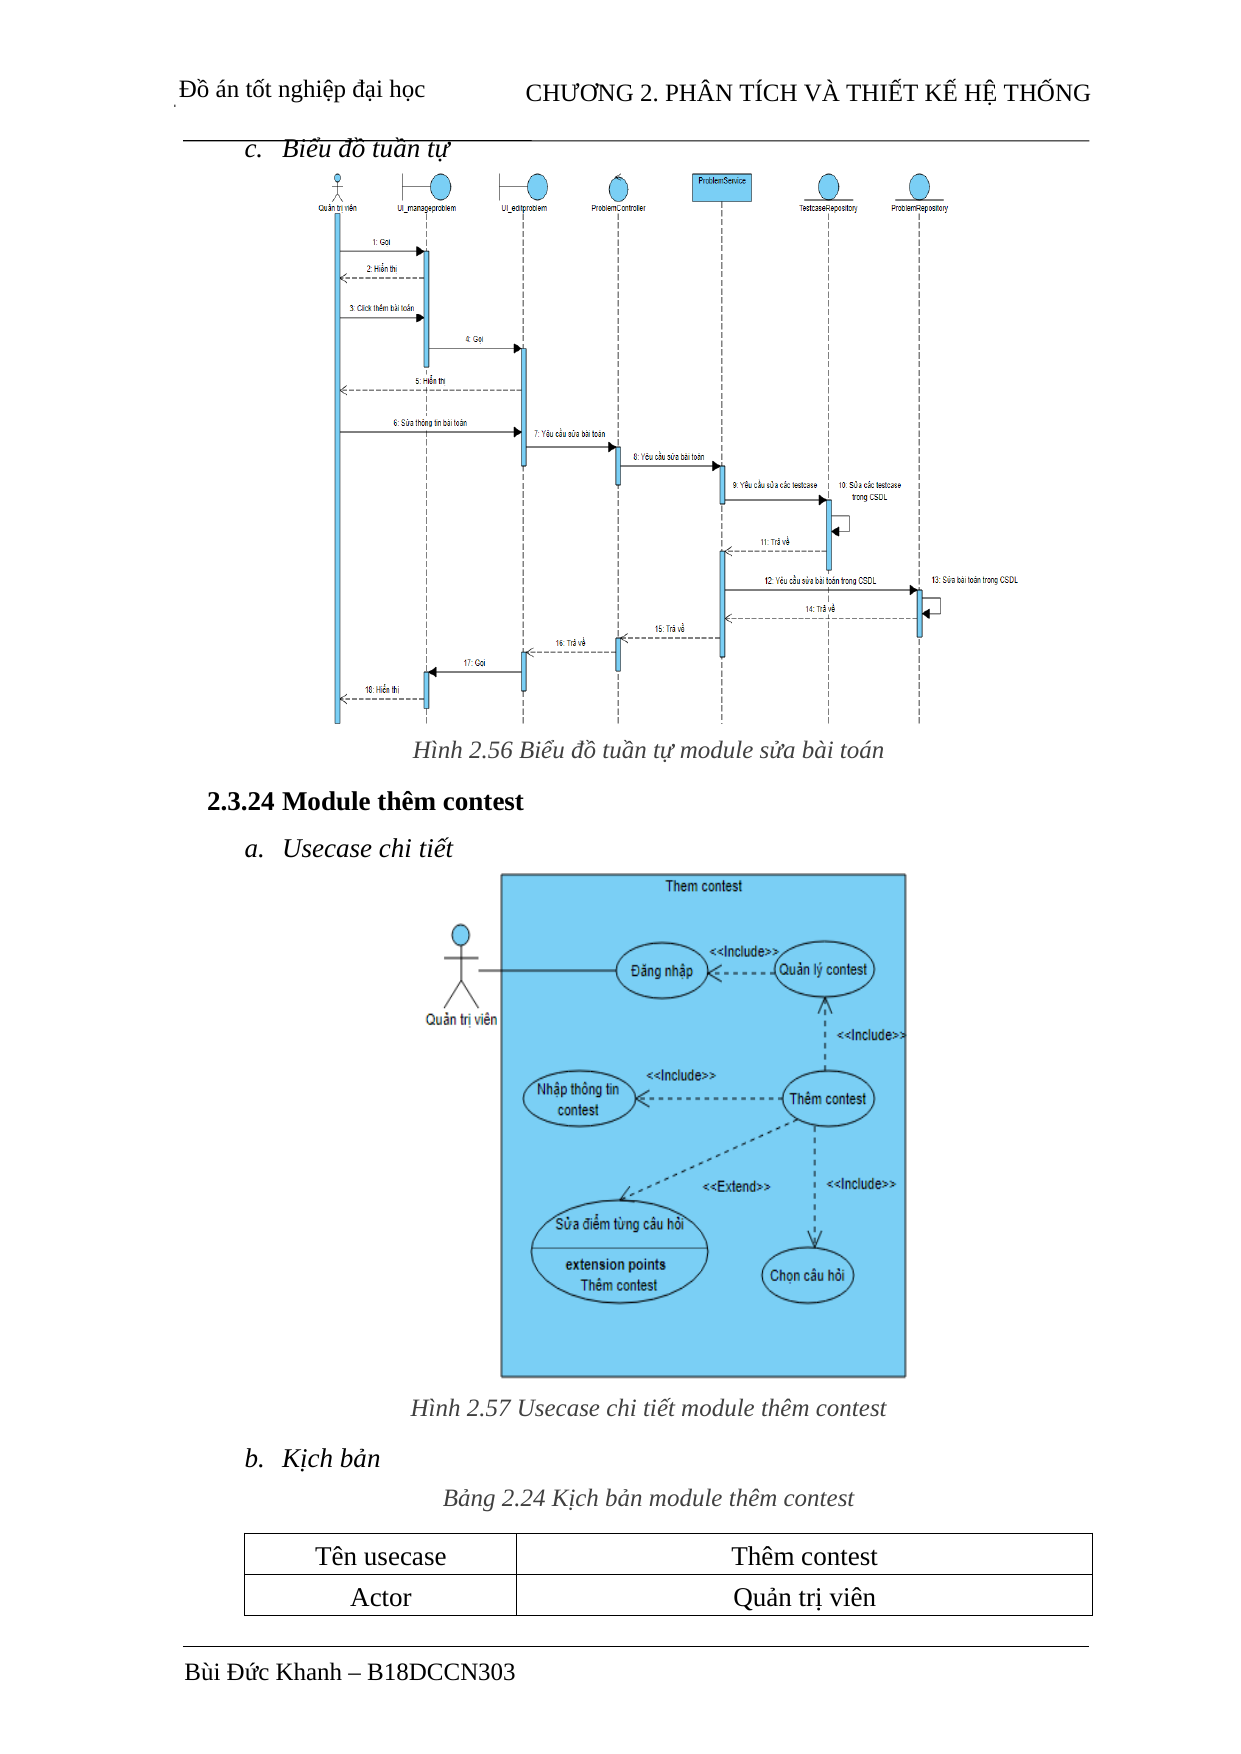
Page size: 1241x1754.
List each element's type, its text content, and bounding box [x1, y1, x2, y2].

table_header Thêm contest [517, 1534, 1092, 1574]
table_cell Quản trị viên [517, 1575, 1092, 1615]
subtitle Usecase chi tiết [244, 832, 1092, 863]
table_cell Actor [245, 1575, 516, 1615]
table_header Tên usecase [245, 1534, 516, 1574]
picture [412, 872, 925, 1384]
subtitle Kịch bản [244, 1442, 1092, 1473]
subtitle Module thêm contest [207, 785, 1092, 816]
picture [311, 172, 1026, 727]
subtitle Biểu đồ tuần tự [244, 132, 1092, 163]
